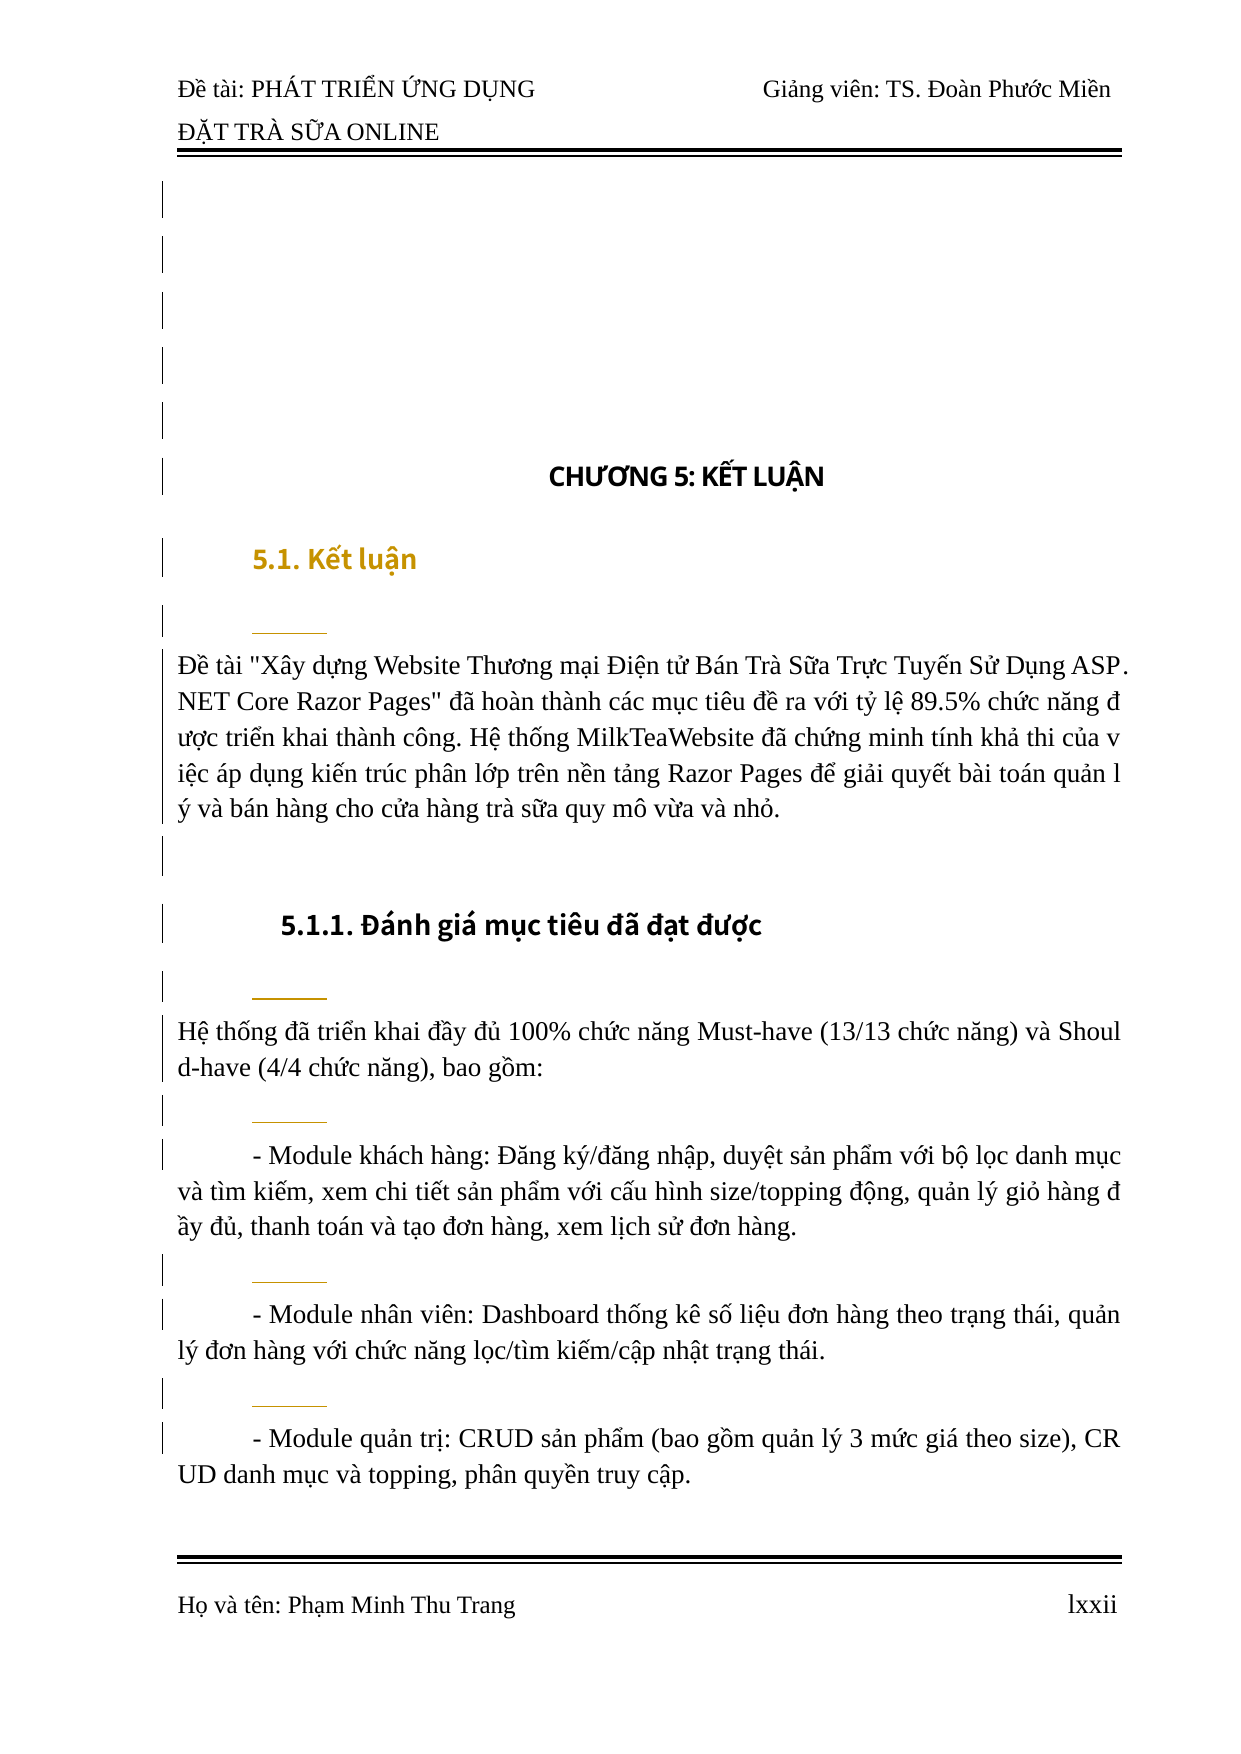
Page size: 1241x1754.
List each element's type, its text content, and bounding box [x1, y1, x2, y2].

title CHƯƠNG 5: KẾT LUẬN [177, 458, 1122, 494]
subtitle 5.1. Kết luận [252, 538, 1122, 577]
subtitle 5.1.1. Đánh giá mục tiêu đã đạt được [177, 904, 1122, 943]
text Đề tài "Xây dựng Website Thương mại Điện tử Bán Trà Sữa Trực Tuyến Sử Dụng ASP.NET Core Razor Pages" đã hoàn thành các mục tiêu đề ra với tỷ lệ 89.5% chức năng được triển khai thành công. Hệ thống MilkTeaWebsite đã chứng minh tính khả thi của việc áp dụng kiến trúc phân lớp trên nền tảng Razor Pages để giải quyết bài toán quản lý và bán hàng cho cửa hàng trà sữa quy mô vừa và nhỏ. [177, 649, 1122, 823]
text - Module khách hàng: Đăng ký/đăng nhập, duyệt sản phẩm với bộ lọc danh mục và tìm kiếm, xem chi tiết sản phẩm với cấu hình size/topping động, quản lý giỏ hàng đầy đủ, thanh toán và tạo đơn hàng, xem lịch sử đơn hàng. [177, 1139, 1122, 1242]
text - Module nhân viên: Dashboard thống kê số liệu đơn hàng theo trạng thái, quản lý đơn hàng với chức năng lọc/tìm kiếm/cập nhật trạng thái. [177, 1298, 1122, 1365]
text - Module quản trị: CRUD sản phẩm (bao gồm quản lý 3 mức giá theo size), CRUD danh mục và topping, phân quyền truy cập. [177, 1422, 1122, 1489]
text Hệ thống đã triển khai đầy đủ 100% chức năng Must-have (13/13 chức năng) và Should-have (4/4 chức năng), bao gồm: [177, 1015, 1122, 1082]
